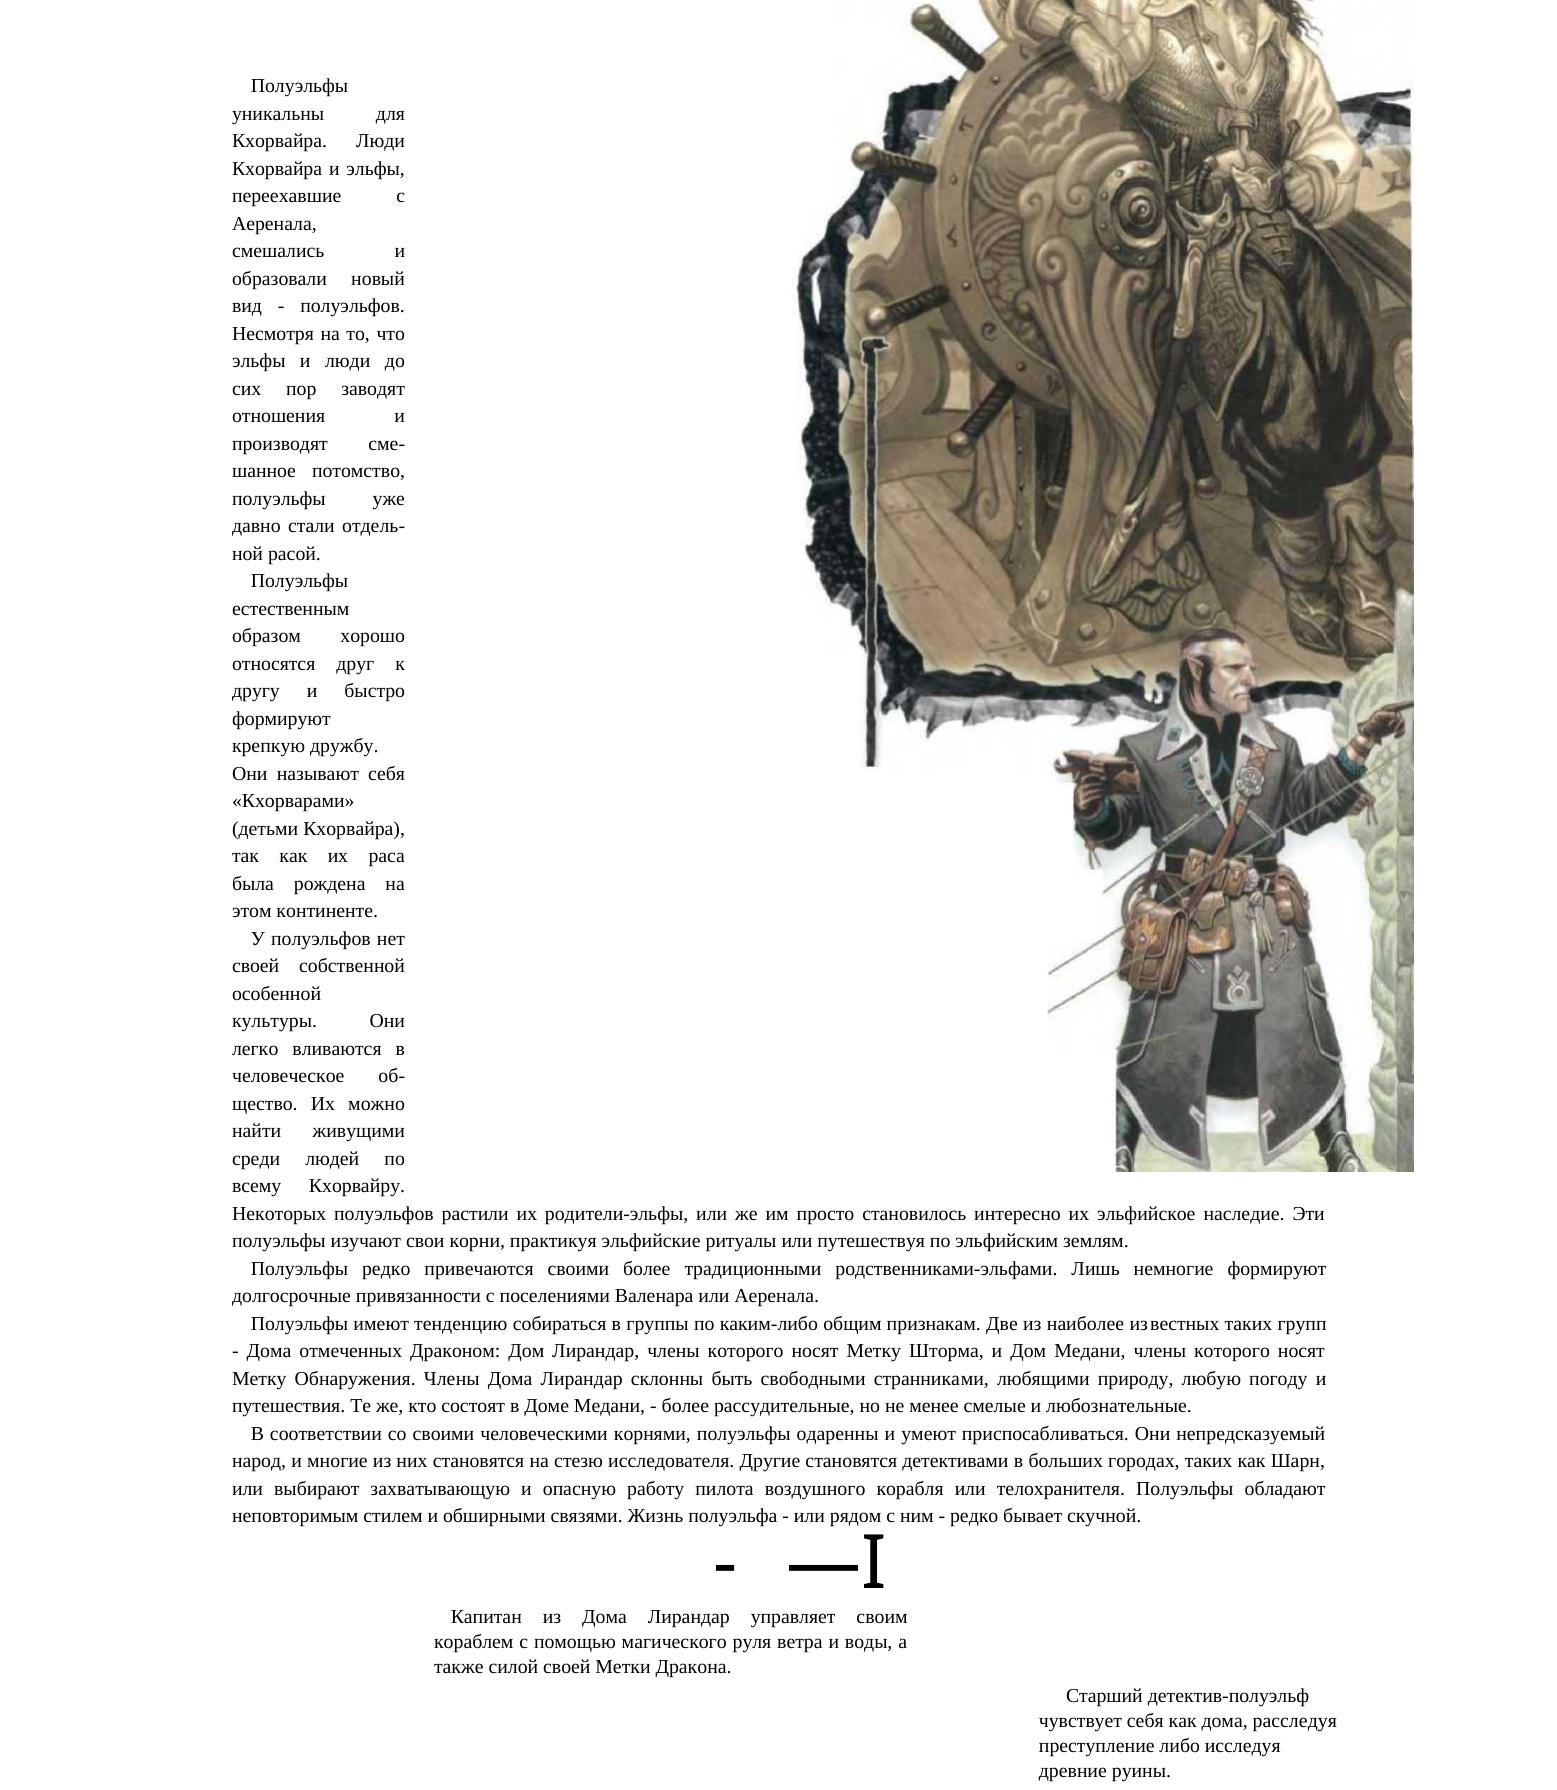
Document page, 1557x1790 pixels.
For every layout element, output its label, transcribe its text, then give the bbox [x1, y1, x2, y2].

text Капитан из Дома Лирандар управляет своим кораблем с помощью магического руля ветра и воды, а также силой своей Метки Дракона. [434, 1603, 908, 1678]
text Полуэльфы уникальны для Кхорвайра. Люди Кхорвайра и эльфы, переехавшие с Аеренала, смешались и образовали новый вид - полуэльфов. Несмотря на то, что эльфы и люди до сих пор заводят отношения и производят смешанное потомство, полуэльфы уже давно стали отдельной расой. [232, 71, 1327, 566]
text Они называют себя «Кхорварами» (детьми Кхорвайра), так как их раса была рождена на этом континенте. [232, 758, 1327, 923]
picture [415, 0, 1414, 1172]
text Полуэльфы естественным образом хорошо относятся друг к другу и быстро формируют крепкую дружбу. [232, 566, 1327, 758]
text - —I [713, 1528, 1327, 1603]
text У полуэльфов нет своей собственной особенной культуры. Они легко вливаются в человеческое общество. Их можно найти живущими среди людей по всему Кхорвайру. Некоторых полуэльфов растили их родители-эльфы, или же им просто становилось интересно их эльфийское наследие. Эти полуэльфы изучают свои корни, практикуя эльфийские ритуалы или путешествуя по эльфийским землям. [232, 923, 1327, 1253]
text Полуэльфы редко привечаются своими более традиционными родственниками-эльфами. Лишь немногие формируют долгосрочные привязанности с поселениями Валенара или Аеренала. [232, 1253, 1327, 1308]
text В соответствии со своими человеческими корнями, полуэльфы одаренны и умеют приспосабливаться. Они непредсказуемый народ, и многие из них становятся на стезю исследователя. Другие становятся детективами в больших городах, таких как Шарн, или выбирают захватывающую и опасную работу пилота воздушного корабля или телохранителя. Полуэльфы обладают неповторимым стилем и обширными связями. Жизнь полуэльфа - или рядом с ним - редко бывает скучной. [232, 1418, 1327, 1528]
text Полуэльфы имеют тенденцию собираться в группы по каким-либо общим признакам. Две из наиболее известных таких групп - Дома отмеченных Драконом: Дом Лирандар, члены которого носят Метку Шторма, и Дом Медани, члены которого носят Метку Обнаружения. Члены Дома Лирандар склонны быть свободными странниками, любящими природу, любую погоду и путешествия. Те же, кто состоят в Доме Медани, - более рассудительные, но не менее смелые и любознательные. [232, 1308, 1327, 1418]
